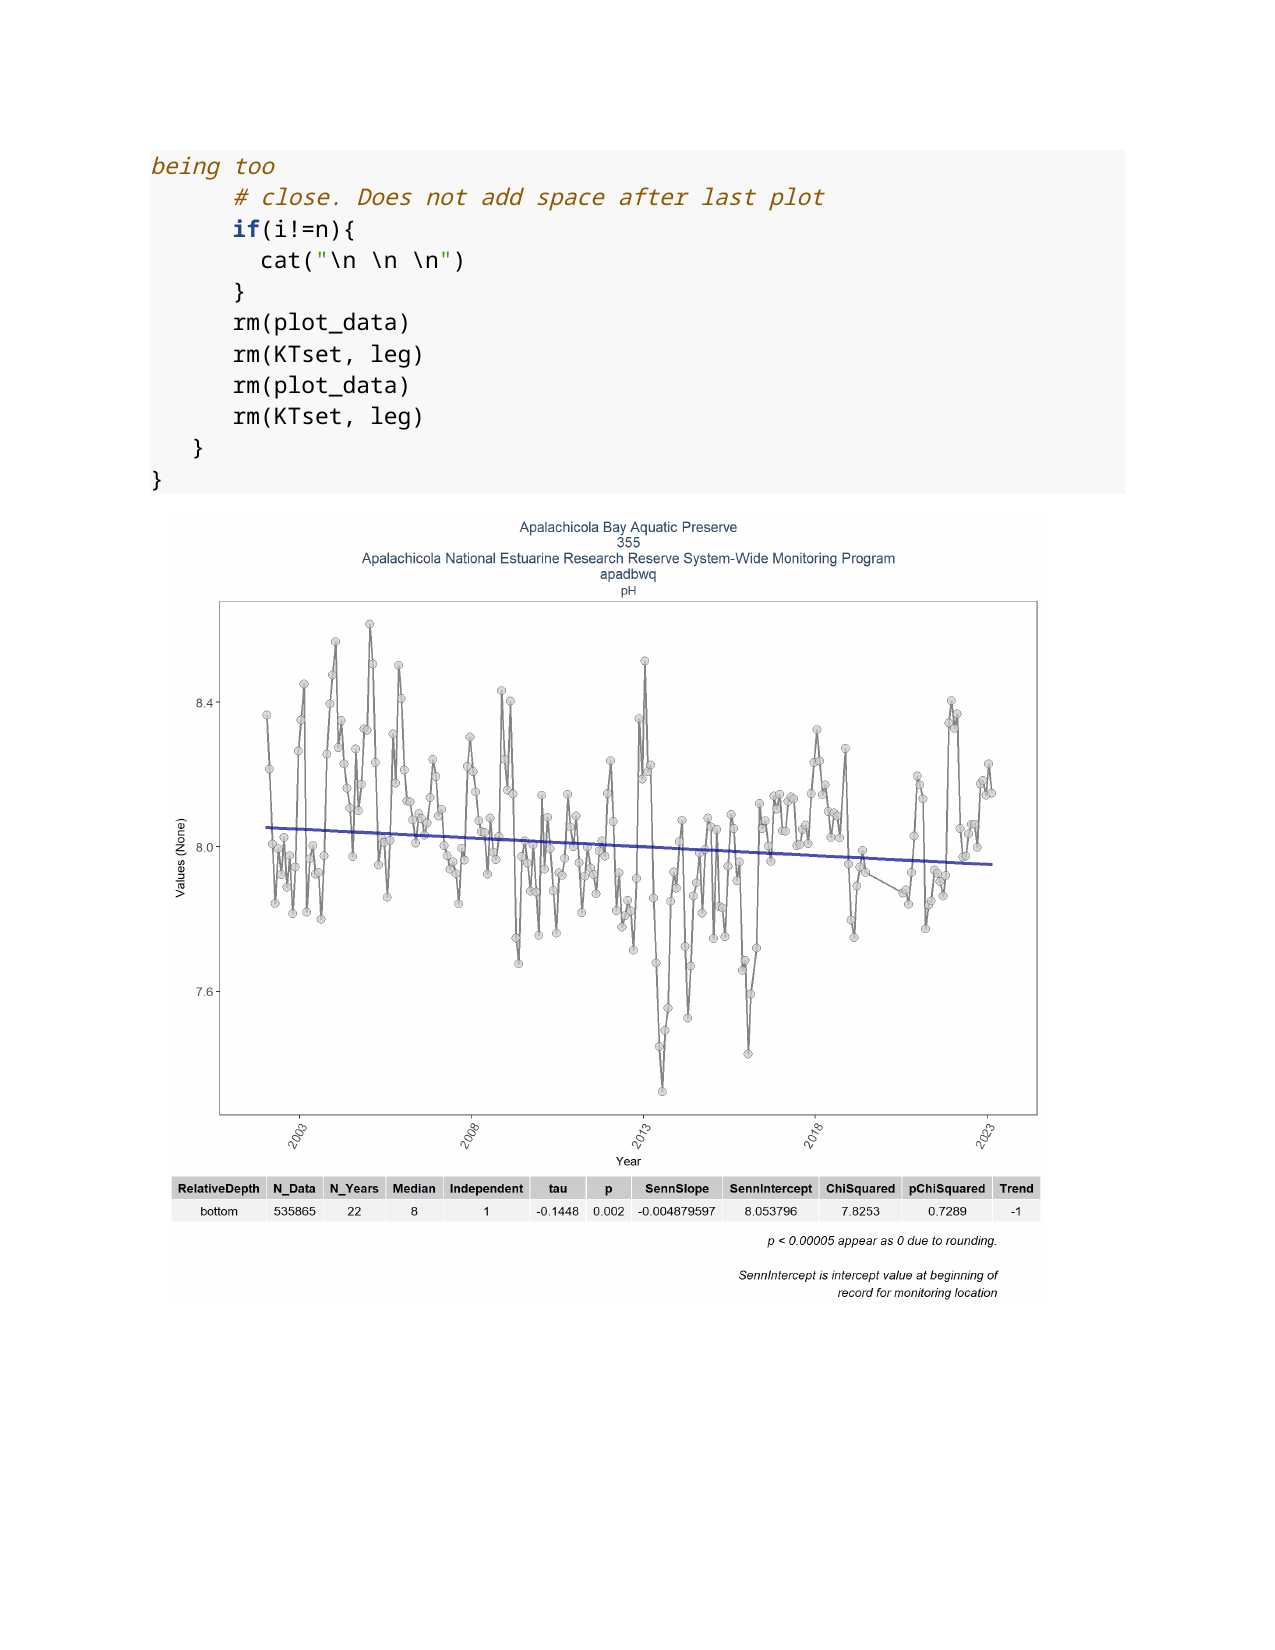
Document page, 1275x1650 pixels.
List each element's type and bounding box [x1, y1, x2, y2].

text [150, 150, 1125, 494]
picture [168, 514, 1044, 1302]
